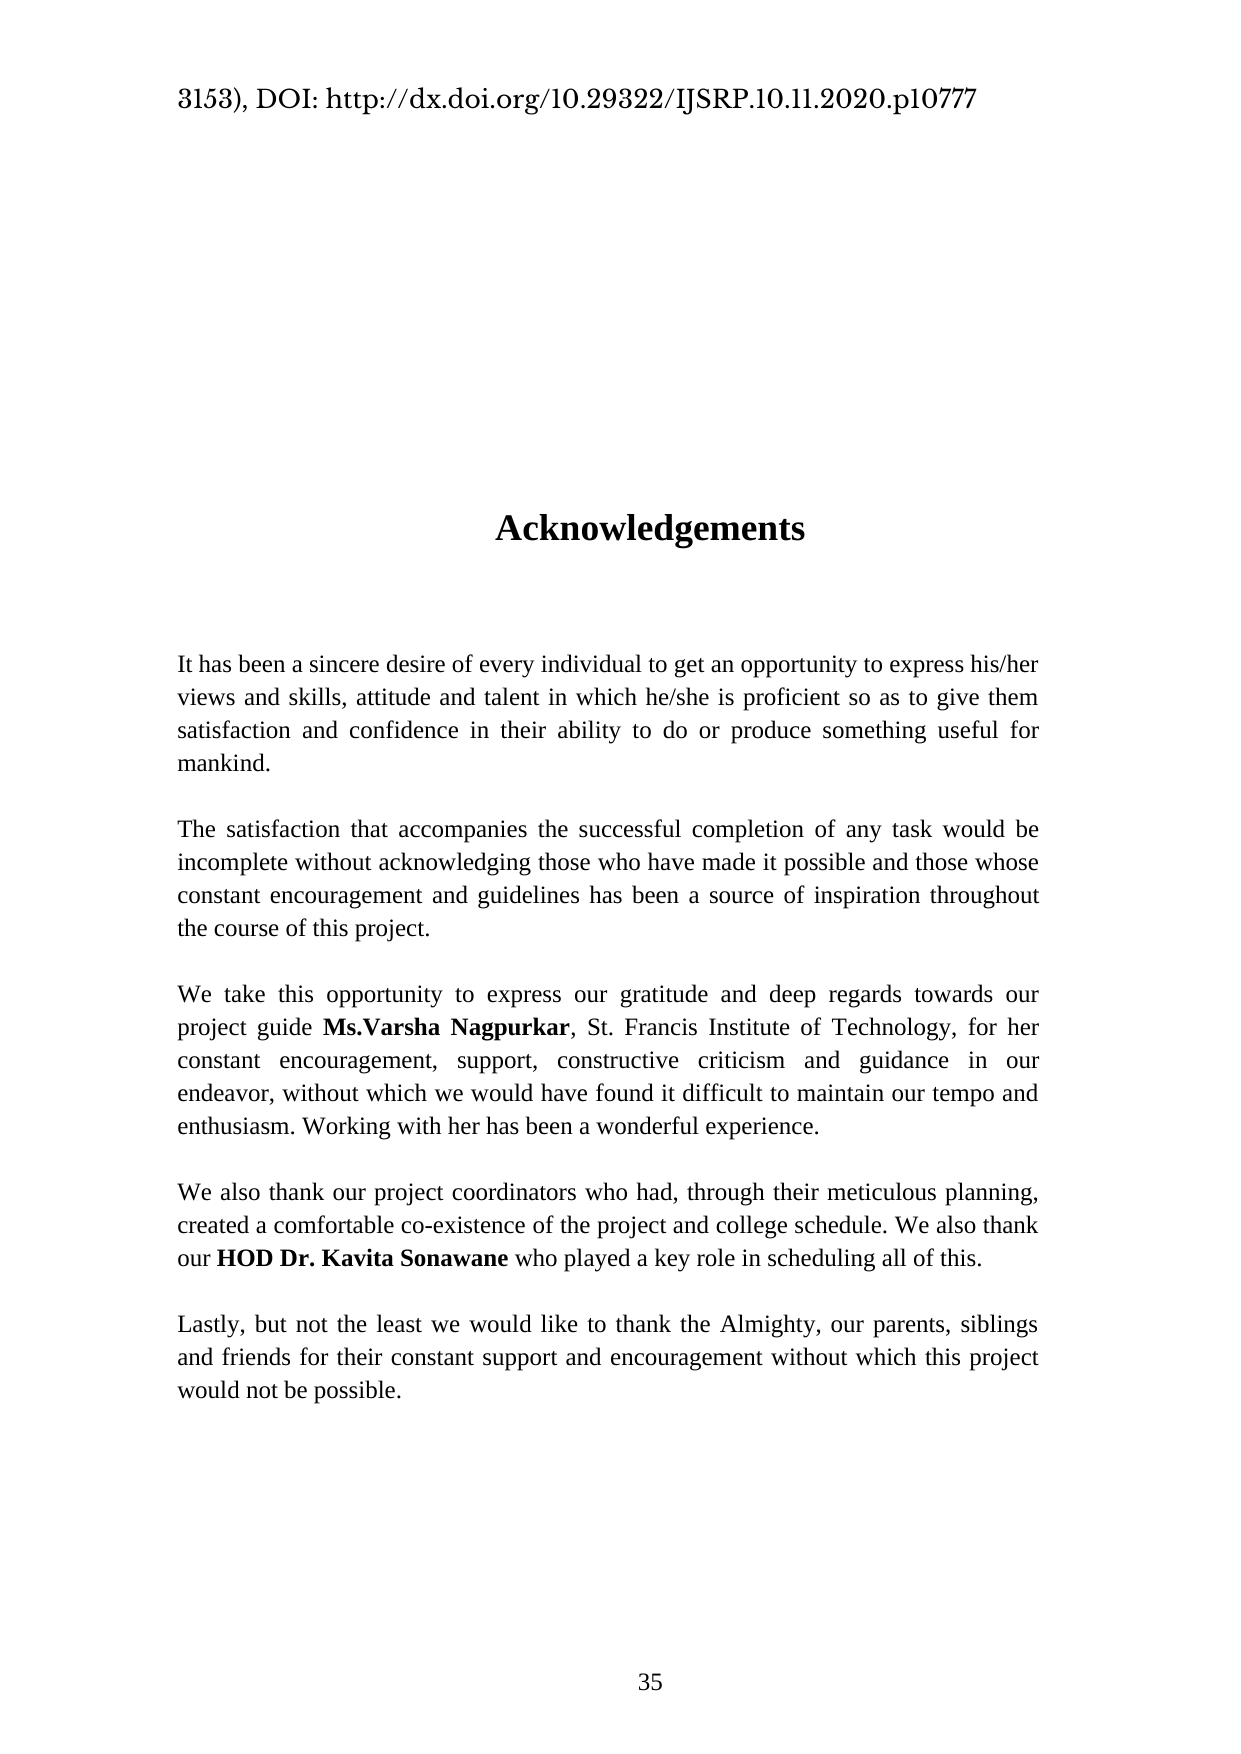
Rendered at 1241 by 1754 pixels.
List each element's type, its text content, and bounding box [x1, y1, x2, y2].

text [177, 88, 1123, 113]
text It has been a sincere desire of every individual to get an opportunity to express his/her views and skills, attitude and talent in which he/she is proficient so as to give them satisfaction and confidence in their ability to do or produce something useful for mankind. [177, 649, 1040, 776]
text We take this opportunity to express our gratitude and deep regards towards our project guide Ms.Varsha Nagpurkar, St. Francis Institute of Technology, for her constant encouragement, support, constructive criticism and guidance in our endeavor, without which we would have found it difficult to maintain our tempo and enthusiasm. Working with her has been a wonderful experience. [177, 979, 1040, 1140]
text We also thank our project coordinators who had, through their meticulous planning, created a comfortable co-existence of the project and college schedule. We also thank our HOD Dr. Kavita Sonawane who played a key role in scheduling all of this. [177, 1177, 1040, 1272]
text The satisfaction that accompanies the successful completion of any task would be incomplete without acknowledging those who have made it possible and those whose constant encouragement and guidelines has been a source of inspiration throughout the course of this project. [177, 814, 1040, 942]
text Lastly, but not the least we would like to thank the Almighty, our parents, siblings and friends for their constant support and encouragement without which this project would not be possible. [177, 1309, 1040, 1404]
text Acknowledgements [177, 512, 1123, 547]
